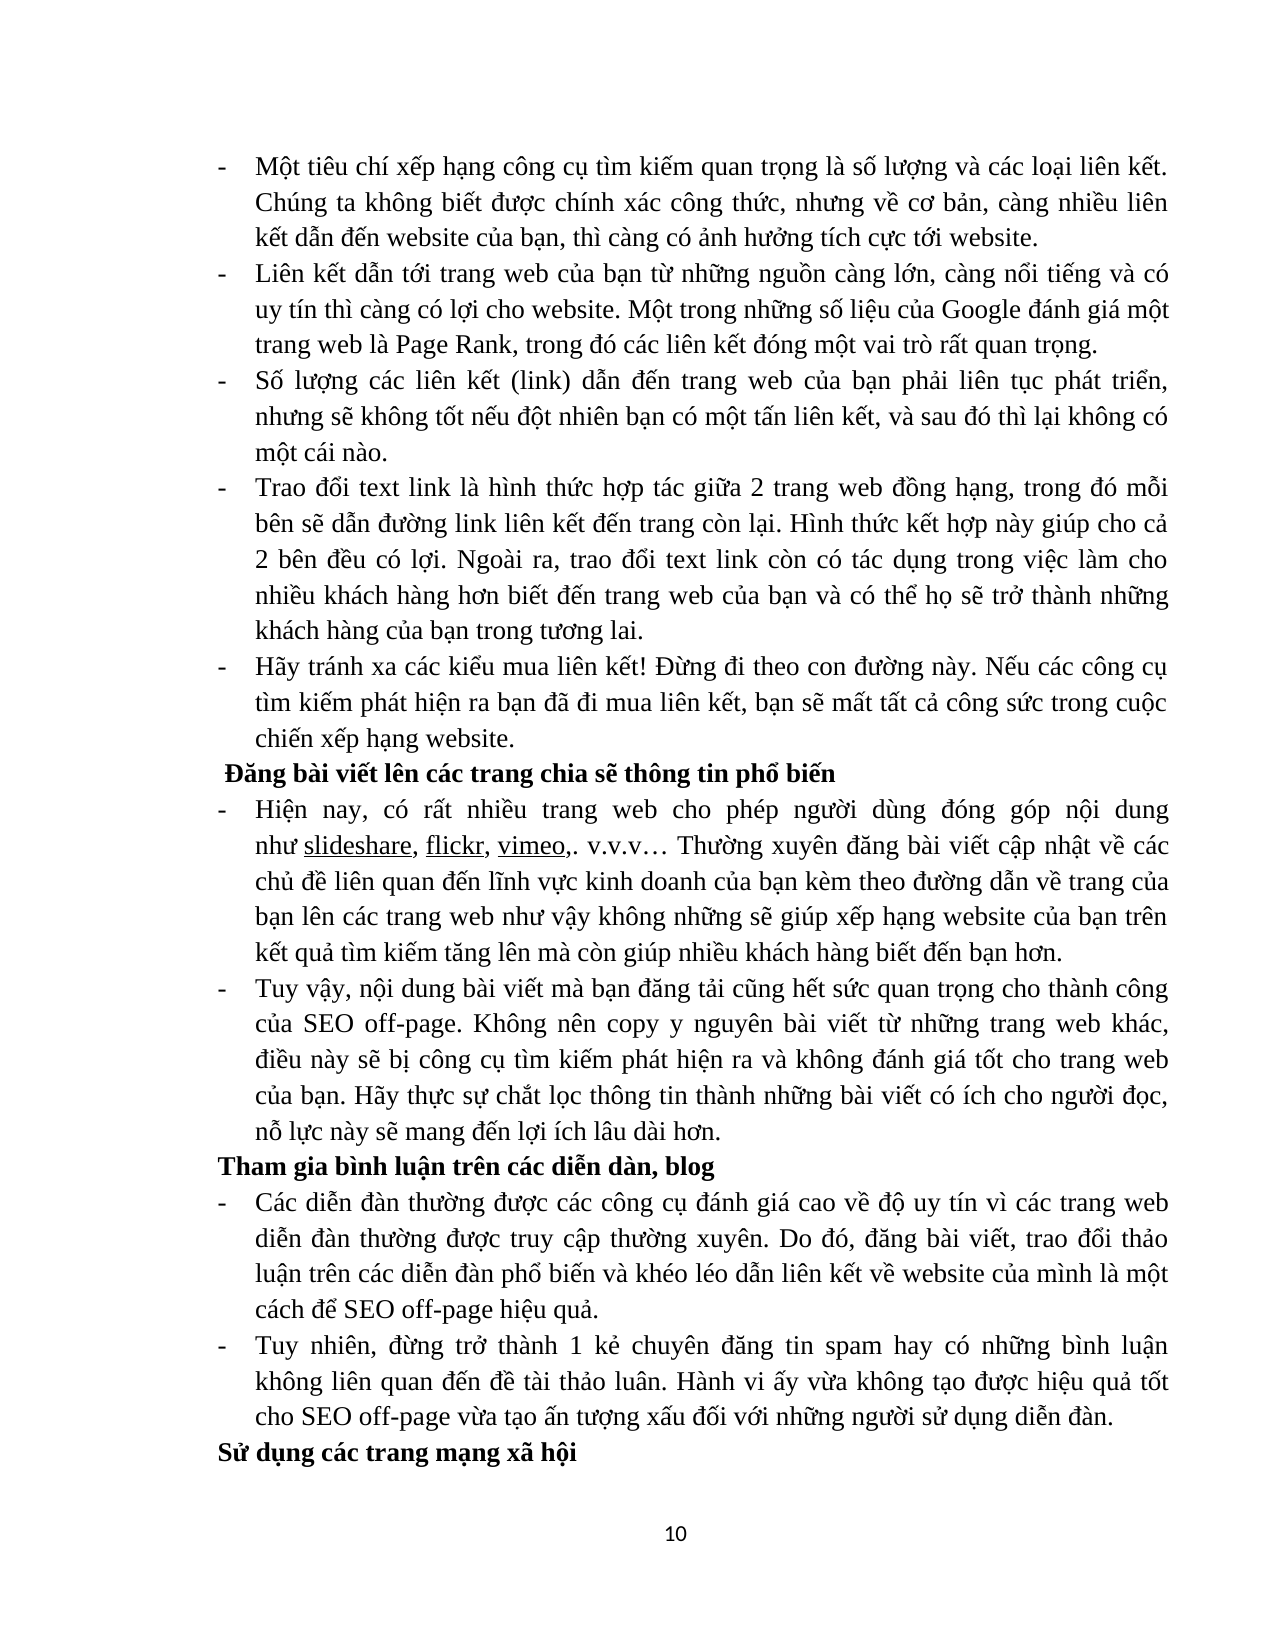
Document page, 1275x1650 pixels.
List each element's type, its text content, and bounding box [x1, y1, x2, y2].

list Trao đổi text link là hình thức hợp tác giữa 2 trang web đồng hạng, trong đó mỗi bên sẽ dẫn đường link liên kết đến trang còn lại. Hình thức kết hợp này giúp cho cả 2 bên đều có lợi. Ngoài ra, trao đổi text link còn có tác dụng trong việc làm cho nhiều khách hàng hơn biết đến trang web của bạn và có thể họ sẽ trở thành những khách hàng của bạn trong tương lai. [217, 472, 1170, 646]
list Tuy nhiên, đừng trở thành 1 kẻ chuyên đăng tin spam hay có những bình luận không liên quan đến đề tài thảo luân. Hành vi ấy vừa không tạo được hiệu quả tốt cho SEO off-page vừa tạo ấn tượng xấu đối với những người sử dụng diễn đàn. [217, 1329, 1170, 1432]
list Hãy tránh xa các kiểu mua liên kết! Đừng đi theo con đường này. Nếu các công cụ tìm kiếm phát hiện ra bạn đã đi mua liên kết, bạn sẽ mất tất cả công sức trong cuộc chiến xếp hạng website. [217, 650, 1170, 753]
list Sử dụng các trang mạng xã hội [180, 1436, 1170, 1467]
list Số lượng các liên kết (link) dẫn đến trang web của bạn phải liên tục phát triển, nhưng sẽ không tốt nếu đột nhiên bạn có một tấn liên kết, và sau đó thì lại không có một cái nào. [217, 364, 1170, 467]
list Liên kết dẫn tới trang web của bạn từ những nguồn càng lớn, càng nổi tiếng và có uy tín thì càng có lợi cho website. Một trong những số liệu của Google đánh giá một trang web là Page Rank, trong đó các liên kết đóng một vai trò rất quan trọng. [217, 257, 1170, 360]
list Hiện nay, có rất nhiều trang web cho phép người dùng đóng góp nội dung như slideshare, flickr, vimeo,. v.v.v… Thường xuyên đăng bài viết cập nhật về các chủ đề liên quan đến lĩnh vực kinh doanh của bạn kèm theo đường dẫn về trang của bạn lên các trang web như vậy không những sẽ giúp xếp hạng website của bạn trên kết quả tìm kiếm tăng lên mà còn giúp nhiều khách hàng biết đến bạn hơn. [217, 793, 1170, 967]
list Đăng bài viết lên các trang chia sẽ thông tin phổ biến [180, 757, 1170, 788]
list Các diễn đàn thường được các công cụ đánh giá cao về độ uy tín vì các trang web diễn đàn thường được truy cập thường xuyên. Do đó, đăng bài viết, trao đổi thảo luận trên các diễn đàn phổ biến và khéo léo dẫn liên kết về website của mình là một cách để SEO off-page hiệu quả. [217, 1186, 1170, 1324]
list Một tiêu chí xếp hạng công cụ tìm kiếm quan trọng là số lượng và các loại liên kết. Chúng ta không biết được chính xác công thức, nhưng về cơ bản, càng nhiều liên kết dẫn đến website của bạn, thì càng có ảnh hưởng tích cực tới website. [217, 150, 1170, 253]
list Tuy vậy, nội dung bài viết mà bạn đăng tải cũng hết sức quan trọng cho thành công của SEO off-page. Không nên copy y nguyên bài viết từ những trang web khác, điều này sẽ bị công cụ tìm kiếm phát hiện ra và không đánh giá tốt cho trang web của bạn. Hãy thực sự chắt lọc thông tin thành những bài viết có ích cho người đọc, nỗ lực này sẽ mang đến lợi ích lâu dài hơn. [217, 972, 1170, 1146]
list Tham gia bình luận trên các diễn dàn, blog [180, 1150, 1170, 1182]
